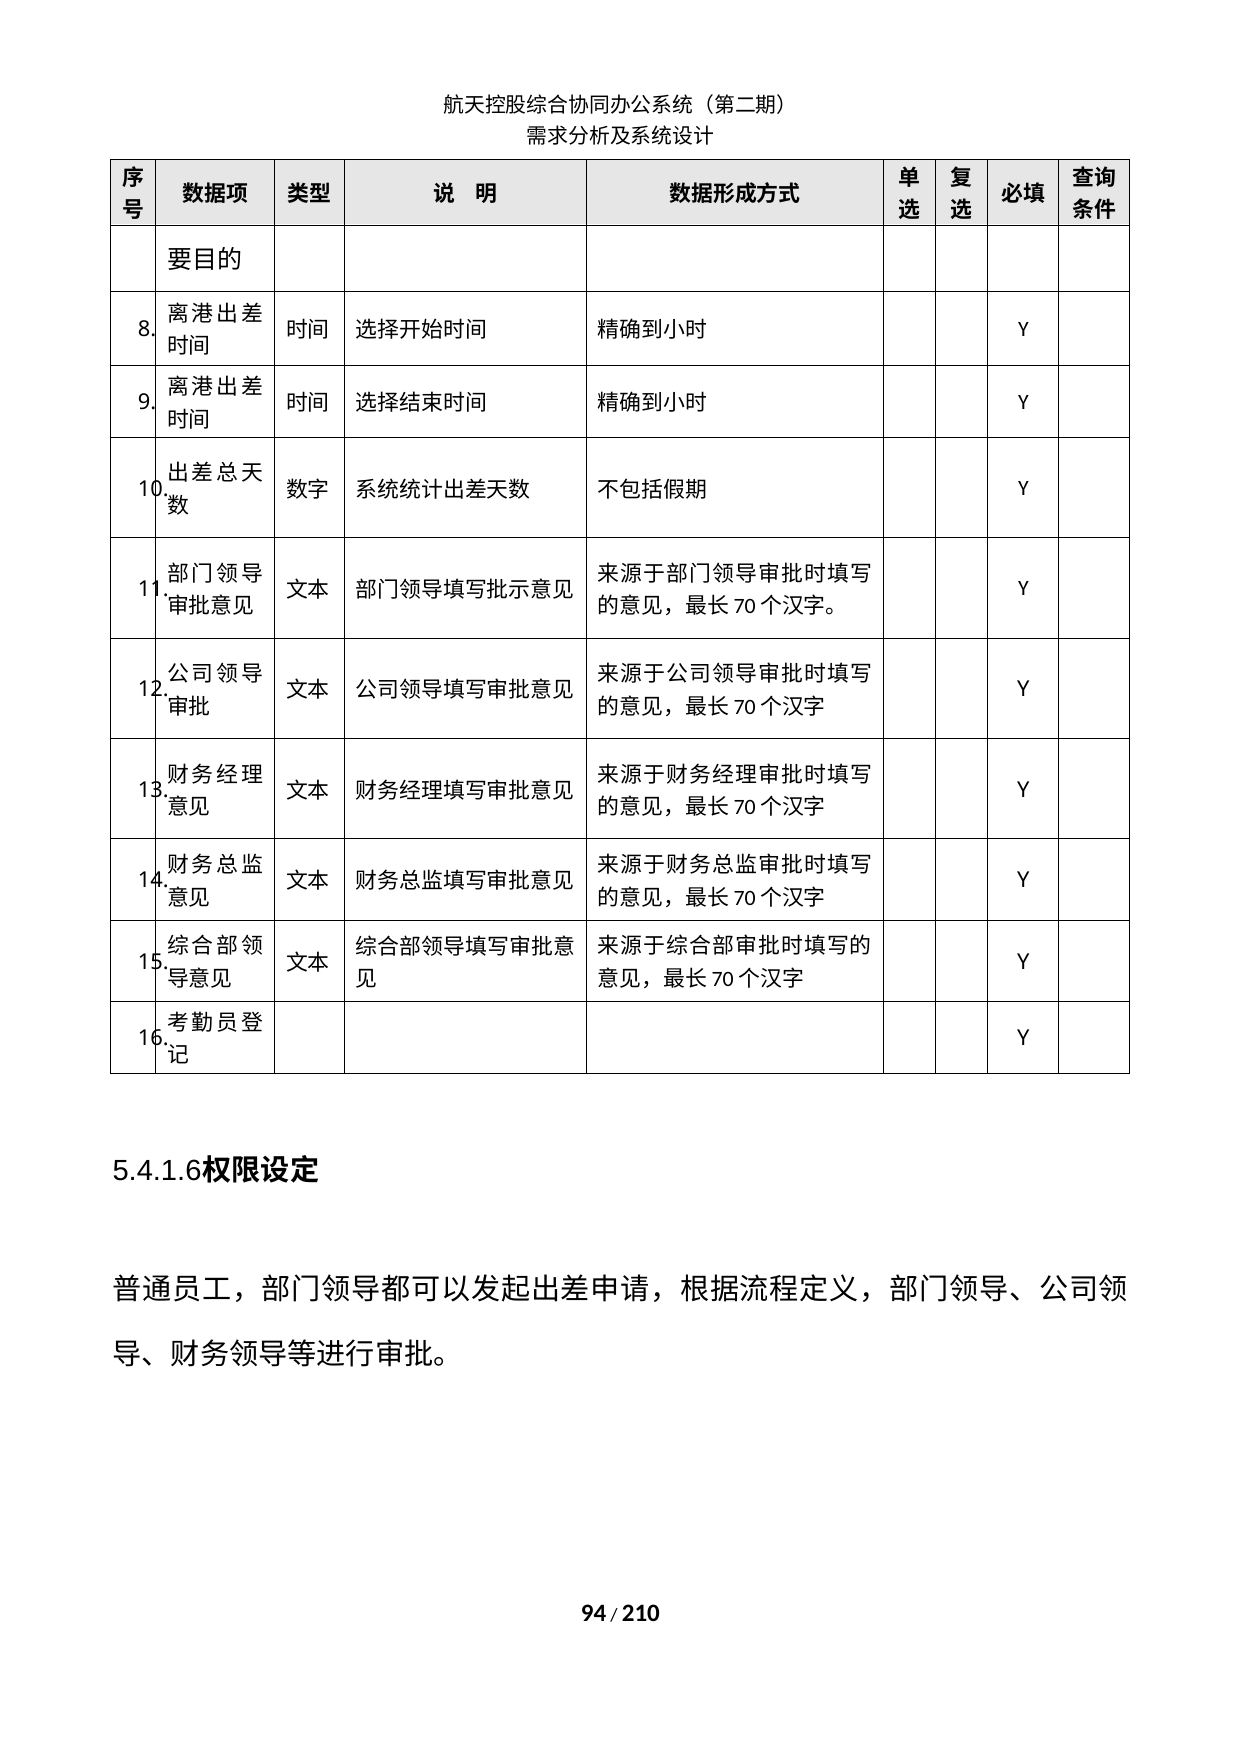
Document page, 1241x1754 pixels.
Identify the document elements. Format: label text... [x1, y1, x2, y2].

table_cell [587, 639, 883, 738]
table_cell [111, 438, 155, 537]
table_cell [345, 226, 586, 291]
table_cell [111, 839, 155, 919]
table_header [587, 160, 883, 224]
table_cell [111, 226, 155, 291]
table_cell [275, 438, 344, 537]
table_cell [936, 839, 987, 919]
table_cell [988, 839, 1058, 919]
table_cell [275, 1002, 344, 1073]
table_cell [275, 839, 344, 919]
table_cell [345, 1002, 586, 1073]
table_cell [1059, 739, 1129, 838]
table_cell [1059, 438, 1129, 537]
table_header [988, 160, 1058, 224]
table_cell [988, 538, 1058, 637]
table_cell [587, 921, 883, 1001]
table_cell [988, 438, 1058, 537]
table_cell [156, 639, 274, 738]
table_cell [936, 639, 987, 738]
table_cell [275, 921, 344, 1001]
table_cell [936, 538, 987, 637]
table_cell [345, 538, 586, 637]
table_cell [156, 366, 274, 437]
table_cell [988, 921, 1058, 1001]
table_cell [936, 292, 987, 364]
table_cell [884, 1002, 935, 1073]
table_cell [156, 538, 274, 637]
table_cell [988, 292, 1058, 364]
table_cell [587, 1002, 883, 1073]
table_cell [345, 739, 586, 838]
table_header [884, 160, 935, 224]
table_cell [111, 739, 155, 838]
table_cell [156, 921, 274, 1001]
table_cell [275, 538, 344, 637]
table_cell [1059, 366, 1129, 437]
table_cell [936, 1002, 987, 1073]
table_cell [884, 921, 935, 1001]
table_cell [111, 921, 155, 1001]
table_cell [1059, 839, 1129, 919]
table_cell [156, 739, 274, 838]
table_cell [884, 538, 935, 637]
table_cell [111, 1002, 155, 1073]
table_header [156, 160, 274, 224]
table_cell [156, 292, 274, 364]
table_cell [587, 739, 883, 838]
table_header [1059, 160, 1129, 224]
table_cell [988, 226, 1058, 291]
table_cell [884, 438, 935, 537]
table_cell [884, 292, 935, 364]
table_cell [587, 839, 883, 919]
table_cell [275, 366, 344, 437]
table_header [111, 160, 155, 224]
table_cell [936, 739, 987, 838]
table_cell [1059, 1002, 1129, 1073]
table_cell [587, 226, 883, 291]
subtitle 权限设定 [112, 1135, 1128, 1200]
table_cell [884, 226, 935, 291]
text 普通员工，部门领导都可以发起出差申请，根据流程定义，部门领导、公司领导、财务领导等进行审批。 [112, 1254, 1128, 1384]
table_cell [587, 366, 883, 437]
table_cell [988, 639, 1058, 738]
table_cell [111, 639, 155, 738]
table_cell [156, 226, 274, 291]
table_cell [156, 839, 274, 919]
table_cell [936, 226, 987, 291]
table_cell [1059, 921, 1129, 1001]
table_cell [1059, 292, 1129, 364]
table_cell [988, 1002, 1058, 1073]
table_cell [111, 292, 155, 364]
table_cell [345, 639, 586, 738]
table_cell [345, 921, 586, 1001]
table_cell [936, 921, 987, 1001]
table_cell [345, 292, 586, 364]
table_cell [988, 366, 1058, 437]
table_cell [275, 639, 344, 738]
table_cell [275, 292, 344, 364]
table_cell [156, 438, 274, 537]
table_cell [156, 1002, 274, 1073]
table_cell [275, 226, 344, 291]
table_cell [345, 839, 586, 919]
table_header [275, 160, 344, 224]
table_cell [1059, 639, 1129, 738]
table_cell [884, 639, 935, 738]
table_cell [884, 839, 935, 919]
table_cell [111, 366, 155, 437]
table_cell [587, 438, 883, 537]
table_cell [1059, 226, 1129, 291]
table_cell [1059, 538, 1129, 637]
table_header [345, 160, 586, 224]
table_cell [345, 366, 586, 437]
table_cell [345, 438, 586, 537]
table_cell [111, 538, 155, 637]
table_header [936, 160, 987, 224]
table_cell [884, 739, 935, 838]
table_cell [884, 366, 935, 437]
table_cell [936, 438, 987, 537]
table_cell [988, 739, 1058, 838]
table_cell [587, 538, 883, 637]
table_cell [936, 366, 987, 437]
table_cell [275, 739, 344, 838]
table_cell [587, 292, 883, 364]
